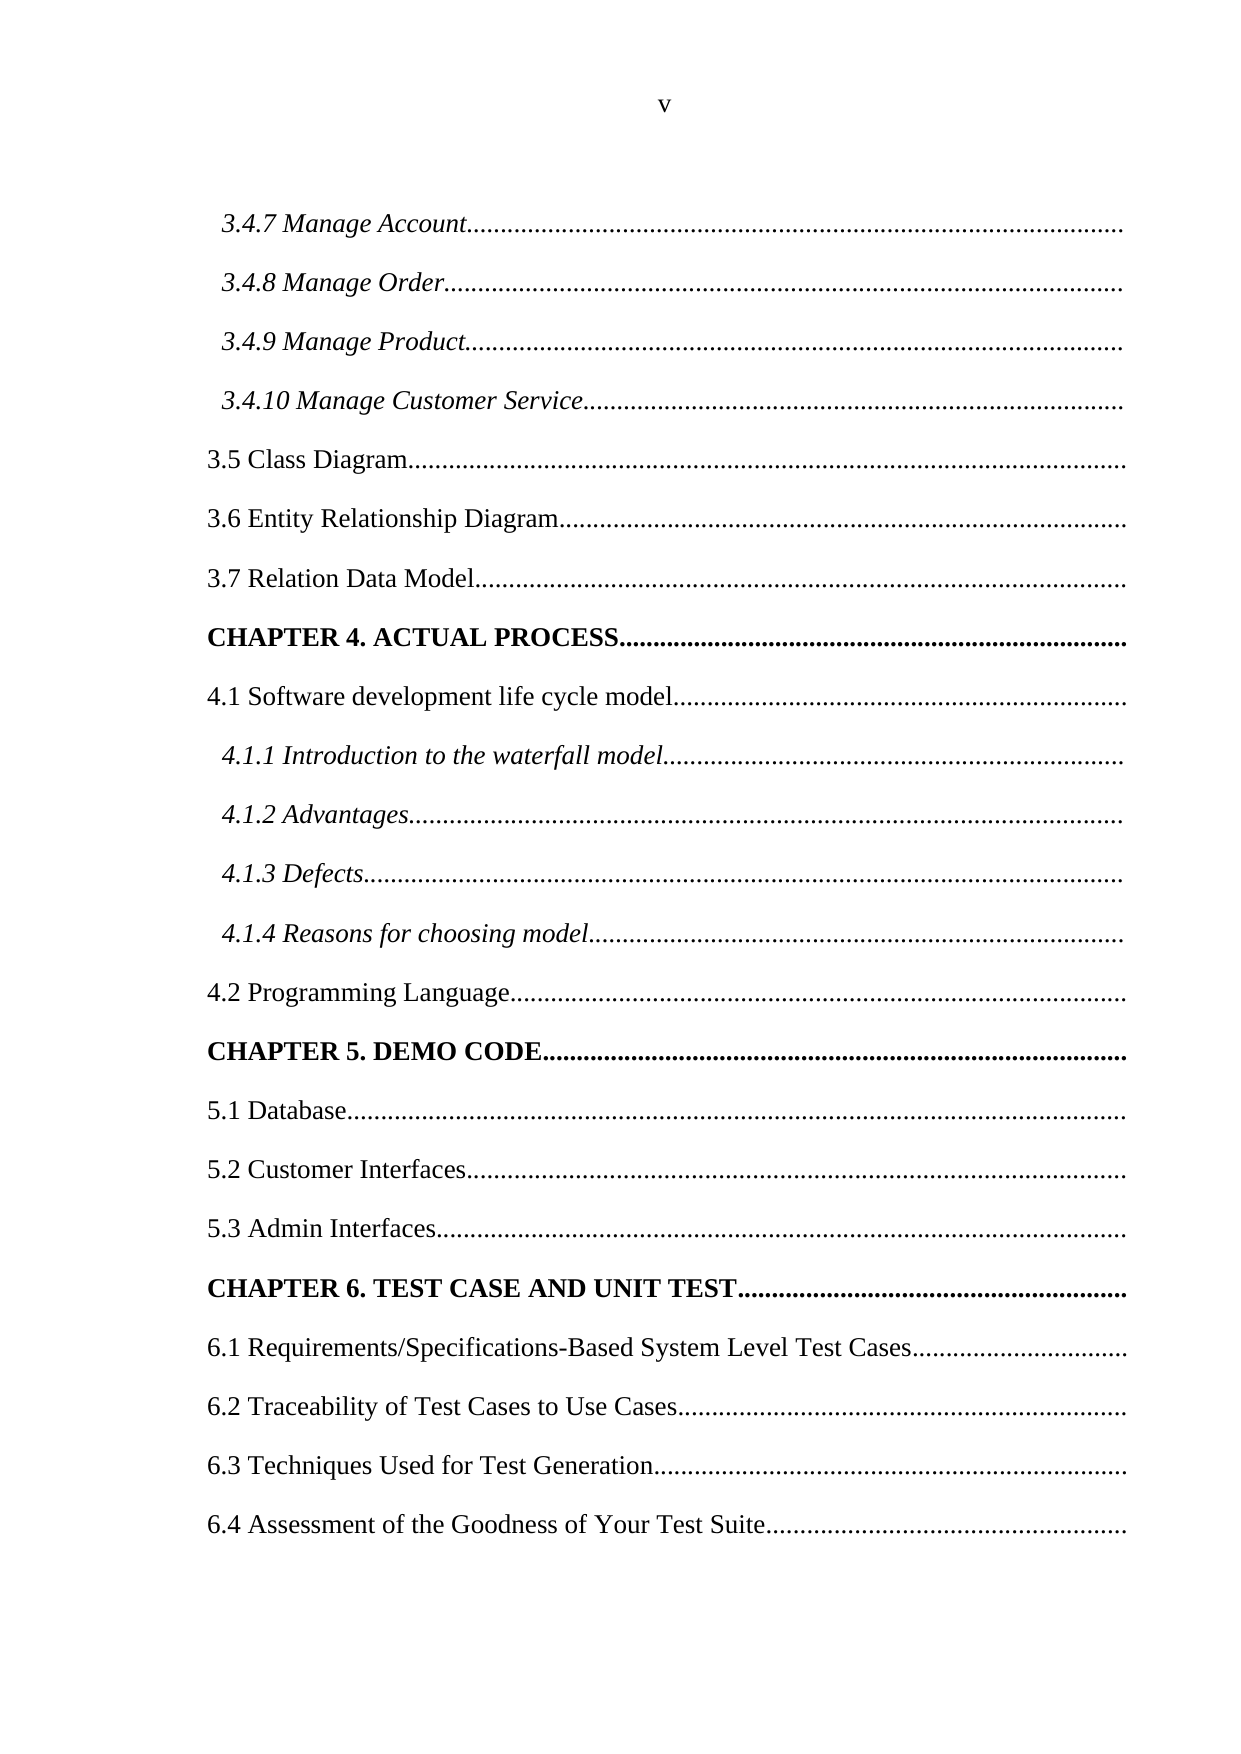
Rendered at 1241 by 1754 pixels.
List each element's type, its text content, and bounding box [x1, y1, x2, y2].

text CHAPTER 5. DEMO CODE 45 [207, 1035, 1122, 1066]
text 4.1 Software development life cycle model 43 [207, 680, 1122, 711]
text 5.2 Customer Interfaces 46 [207, 1153, 1122, 1184]
text 5.3 Admin Interfaces 53 [207, 1213, 1122, 1244]
text 4.2 Programming Language 44 [207, 976, 1122, 1007]
text 3.4.8 Manage Order 37 [222, 266, 1122, 297]
text 6.3 Techniques Used for Test Generation 60 [207, 1449, 1122, 1480]
text 6.2 Traceability of Test Cases to Use Cases 59 [207, 1390, 1122, 1421]
text 4.1.3 Defects 44 [222, 858, 1122, 889]
text CHAPTER 6. TEST CASE AND UNIT TEST 57 [207, 1272, 1122, 1303]
text 3.6 Entity Relationship Diagram 41 [207, 503, 1122, 534]
text 3.7 Relation Data Model 42 [207, 562, 1122, 593]
text 3.4.7 Manage Account 36 [222, 207, 1122, 238]
text 3.4.9 Manage Product 38 [222, 325, 1122, 356]
text 4.1.4 Reasons for choosing model 44 [222, 917, 1122, 948]
text 6.4 Assessment of the Goodness of Your Test Suite 62 [207, 1508, 1122, 1539]
text 5.1 Database 45 [207, 1094, 1122, 1125]
text 6.1 Requirements/Specifications-Based System Level Test Cases 57 [207, 1331, 1122, 1362]
text CHAPTER 4. ACTUAL PROCESS 43 [207, 621, 1122, 652]
text 3.4.10 Manage Customer Service 39 [222, 384, 1122, 415]
text 4.1.1 Introduction to the waterfall model 43 [222, 739, 1122, 770]
text 3.5 Class Diagram 40 [207, 443, 1122, 474]
text 4.1.2 Advantages 43 [222, 798, 1122, 829]
